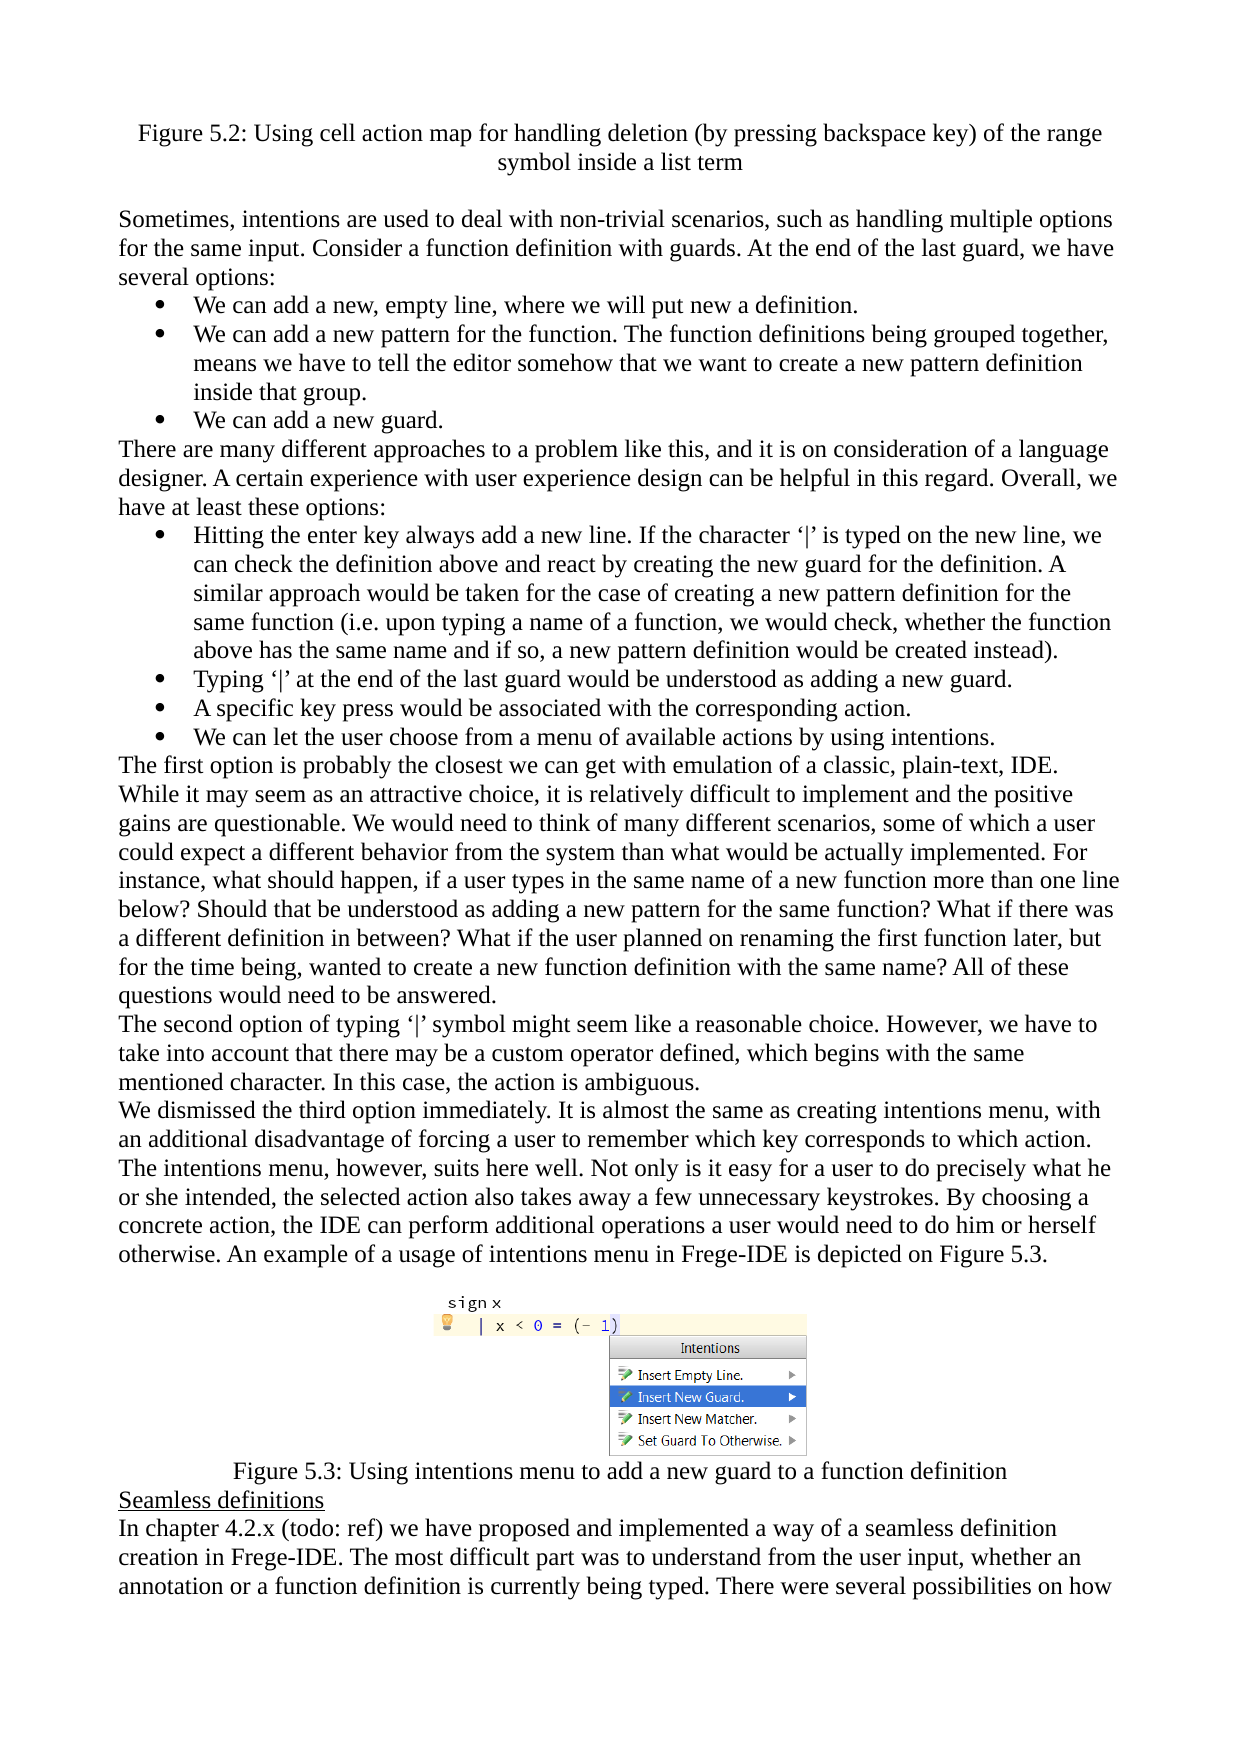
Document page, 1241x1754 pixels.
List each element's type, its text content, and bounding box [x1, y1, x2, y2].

text Figure 5.3: Using intentions menu to add a new guard to a function definition [118, 1456, 1122, 1485]
picture [433, 1296, 807, 1456]
text Seamless definitions [118, 1485, 1122, 1513]
text The intentions menu, however, suits here well. Not only is it easy for a user to do precisely what he or she intended, the selected action also takes away a few unnecessary keystrokes. By choosing a concrete action, the IDE can perform additional operations a user would need to do him or herself otherwise. An example of a usage of intentions menu in Frege-IDE is depicted on Figure 5.3. [118, 1153, 1122, 1268]
text There are many different approaches to a problem like this, and it is on consideration of a language designer. A certain experience with user experience design can be helpful in this regard. Overall, we have at least these options: [118, 434, 1122, 521]
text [118, 1513, 1122, 1600]
list We can add a new pattern for the function. The function definitions being grouped together, means we have to tell the editor somehow that we want to create a new pattern definition inside that group. [156, 319, 1122, 406]
text Figure 5.2: Using cell action map for handling deletion (by pressing backspace key) of the range symbol inside a list term [118, 118, 1122, 176]
text Sometimes, intentions are used to deal with non-trivial scenarios, such as handling multiple options for the same input. Consider a function definition with guards. At the end of the last guard, we have several options: [118, 204, 1122, 291]
list We can add a new, empty line, where we will put new a definition. [156, 291, 1122, 319]
text We dismissed the third option immediately. It is almost the same as creating intentions menu, with an additional disadvantage of forcing a user to remember which key corresponds to which action. [118, 1096, 1122, 1153]
list A specific key press would be associated with the corresponding action. [156, 693, 1122, 722]
list Typing ‘|’ at the end of the last guard would be understood as adding a new guard. [156, 664, 1122, 693]
list We can let the user choose from a menu of available actions by using intentions. [156, 722, 1122, 751]
text The first option is probably the closest we can get with emulation of a classic, plain-text, IDE. While it may seem as an attractive choice, it is relatively difficult to implement and the positive gains are questionable. We would need to think of many different scenarios, some of which a user could expect a different behavior from the system than what would be actually implemented. For instance, what should happen, if a user types in the same name of a new function more than one line below? Should that be understood as adding a new pattern for the same function? What if there was a different definition in between? What if the user planned on renaming the first function later, but for the time being, wanted to create a new function definition with the same name? All of these questions would need to be answered. [118, 751, 1122, 1009]
list We can add a new guard. [156, 406, 1122, 434]
list Hitting the enter key always add a new line. If the character ‘|’ is typed on the new line, we can check the definition above and react by creating the new guard for the definition. A similar approach would be taken for the case of creating a new pattern definition for the same function (i.e. upon typing a name of a function, we would check, whether the function above has the same name and if so, a new pattern definition would be created instead). [156, 521, 1122, 664]
text The second option of typing ‘|’ symbol might seem like a reasonable choice. However, we have to take into account that there may be a custom operator defined, which begins with the same mentioned character. In this case, the action is ambiguous. [118, 1009, 1122, 1096]
